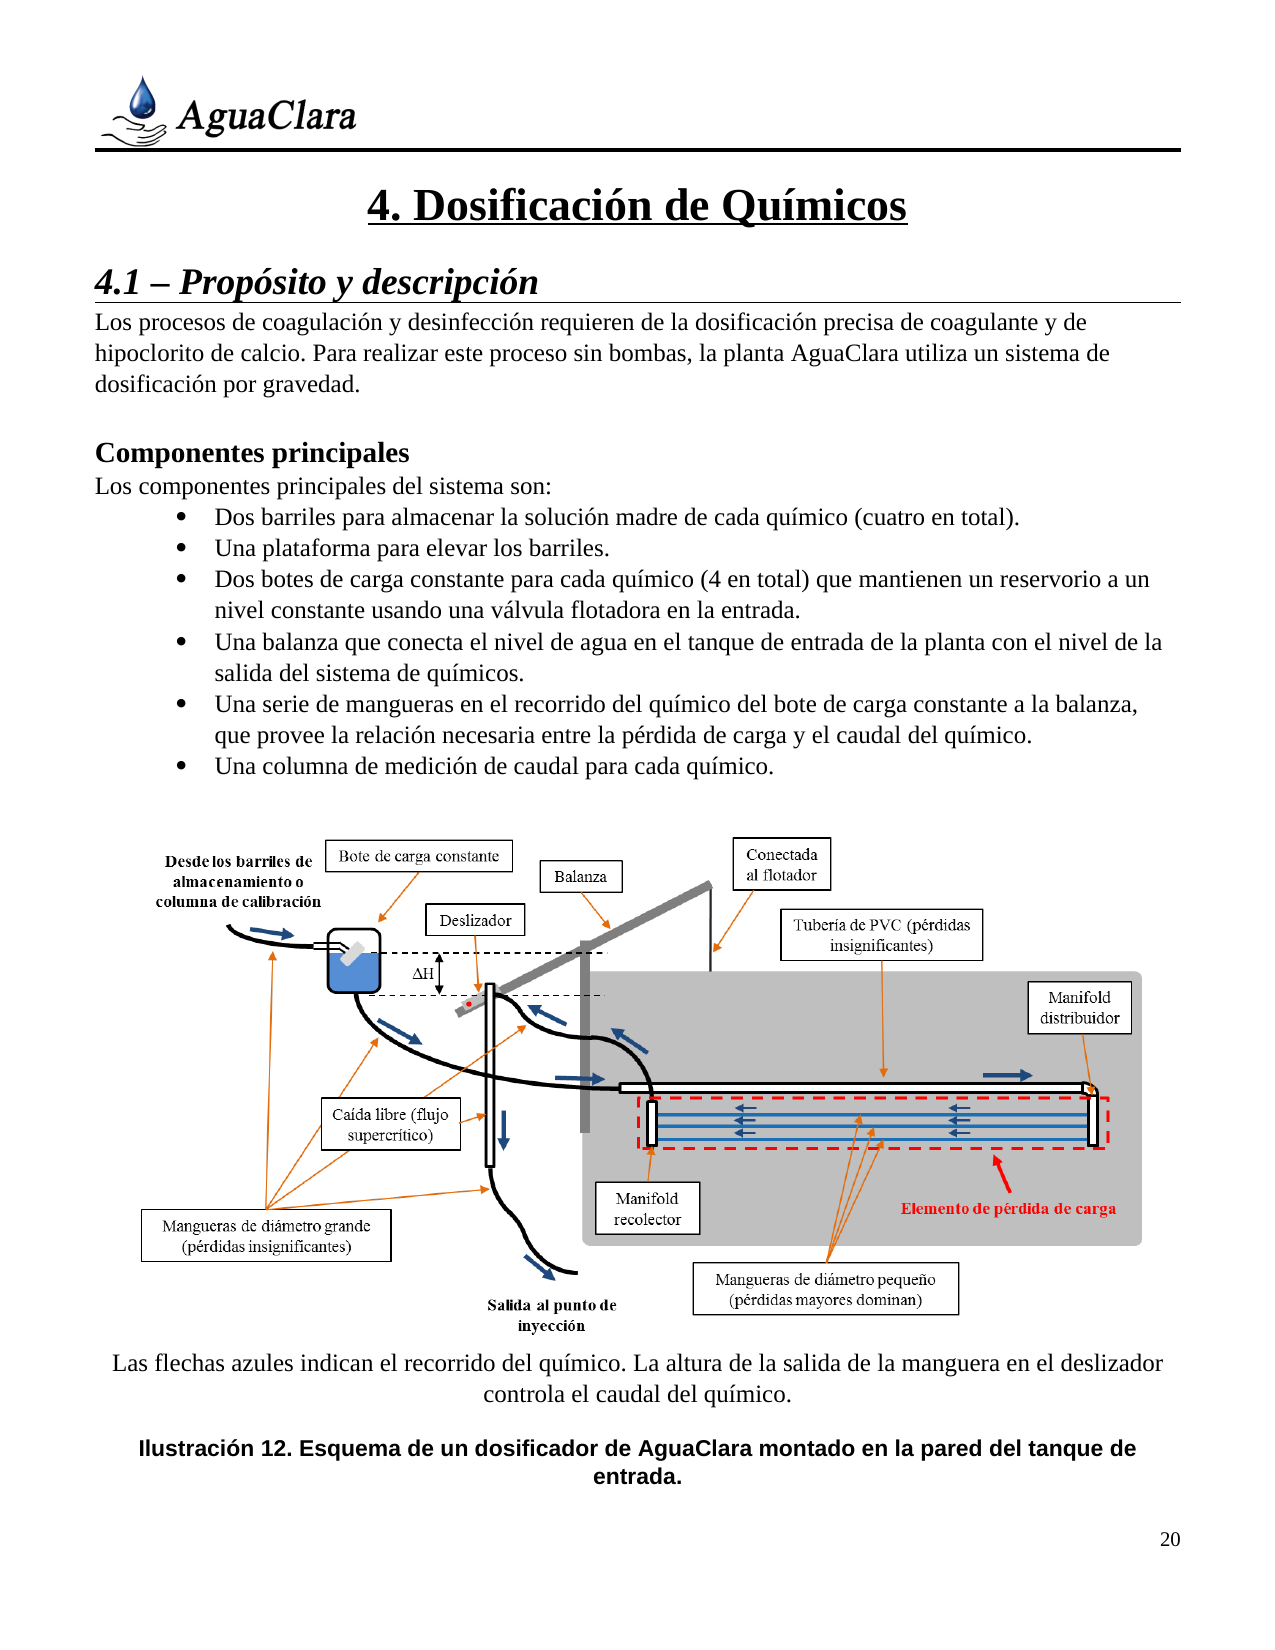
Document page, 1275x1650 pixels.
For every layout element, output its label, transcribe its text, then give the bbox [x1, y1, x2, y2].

subtitle . Dosificación de Químicos [94, 177, 1181, 230]
list Dos botes de carga constante para cada químico (4 en total) que mantienen un reservorio a un nivel constante usando una válvula flotadora en la entrada. [177, 564, 1181, 624]
subtitle Componentes principales [94, 435, 1181, 469]
list Una balanza que conecta el nivel de agua en el tanque de entrada de la planta con el nivel de la salida del sistema de químicos. [177, 627, 1181, 686]
list Dos barriles para almacenar la solución madre de cada químico (cuatro en total). [177, 502, 1181, 531]
list Una serie de mangueras en el recorrido del químico del bote de carga constante a la balanza, que provee la relación necesaria entre la pérdida de carga y el caudal del químico. [177, 689, 1181, 748]
subtitle – Propósito y descripción [94, 259, 1181, 303]
picture [94, 75, 373, 148]
text Los procesos de coagulación y desinfección requieren de la dosificación precisa de coagulante y de hipoclorito de calcio. Para realizar este proceso sin bombas, la planta AguaClara utiliza un sistema de dosificación por gravedad. [94, 307, 1181, 398]
text Ilustración 12. Esquema de un dosificador de AguaClara montado en la pared del tanque de entrada. [94, 1435, 1181, 1489]
text Las flechas azules indican el recorrido del químico. La altura de la salida de la manguera en el deslizador controla el caudal del químico. [94, 1348, 1181, 1407]
list Una columna de medición de caudal para cada químico. [177, 751, 1181, 779]
list Una plataforma para elevar los barriles. [177, 533, 1181, 562]
text Los componentes principales del sistema son: [94, 471, 1181, 500]
picture [133, 837, 1142, 1346]
